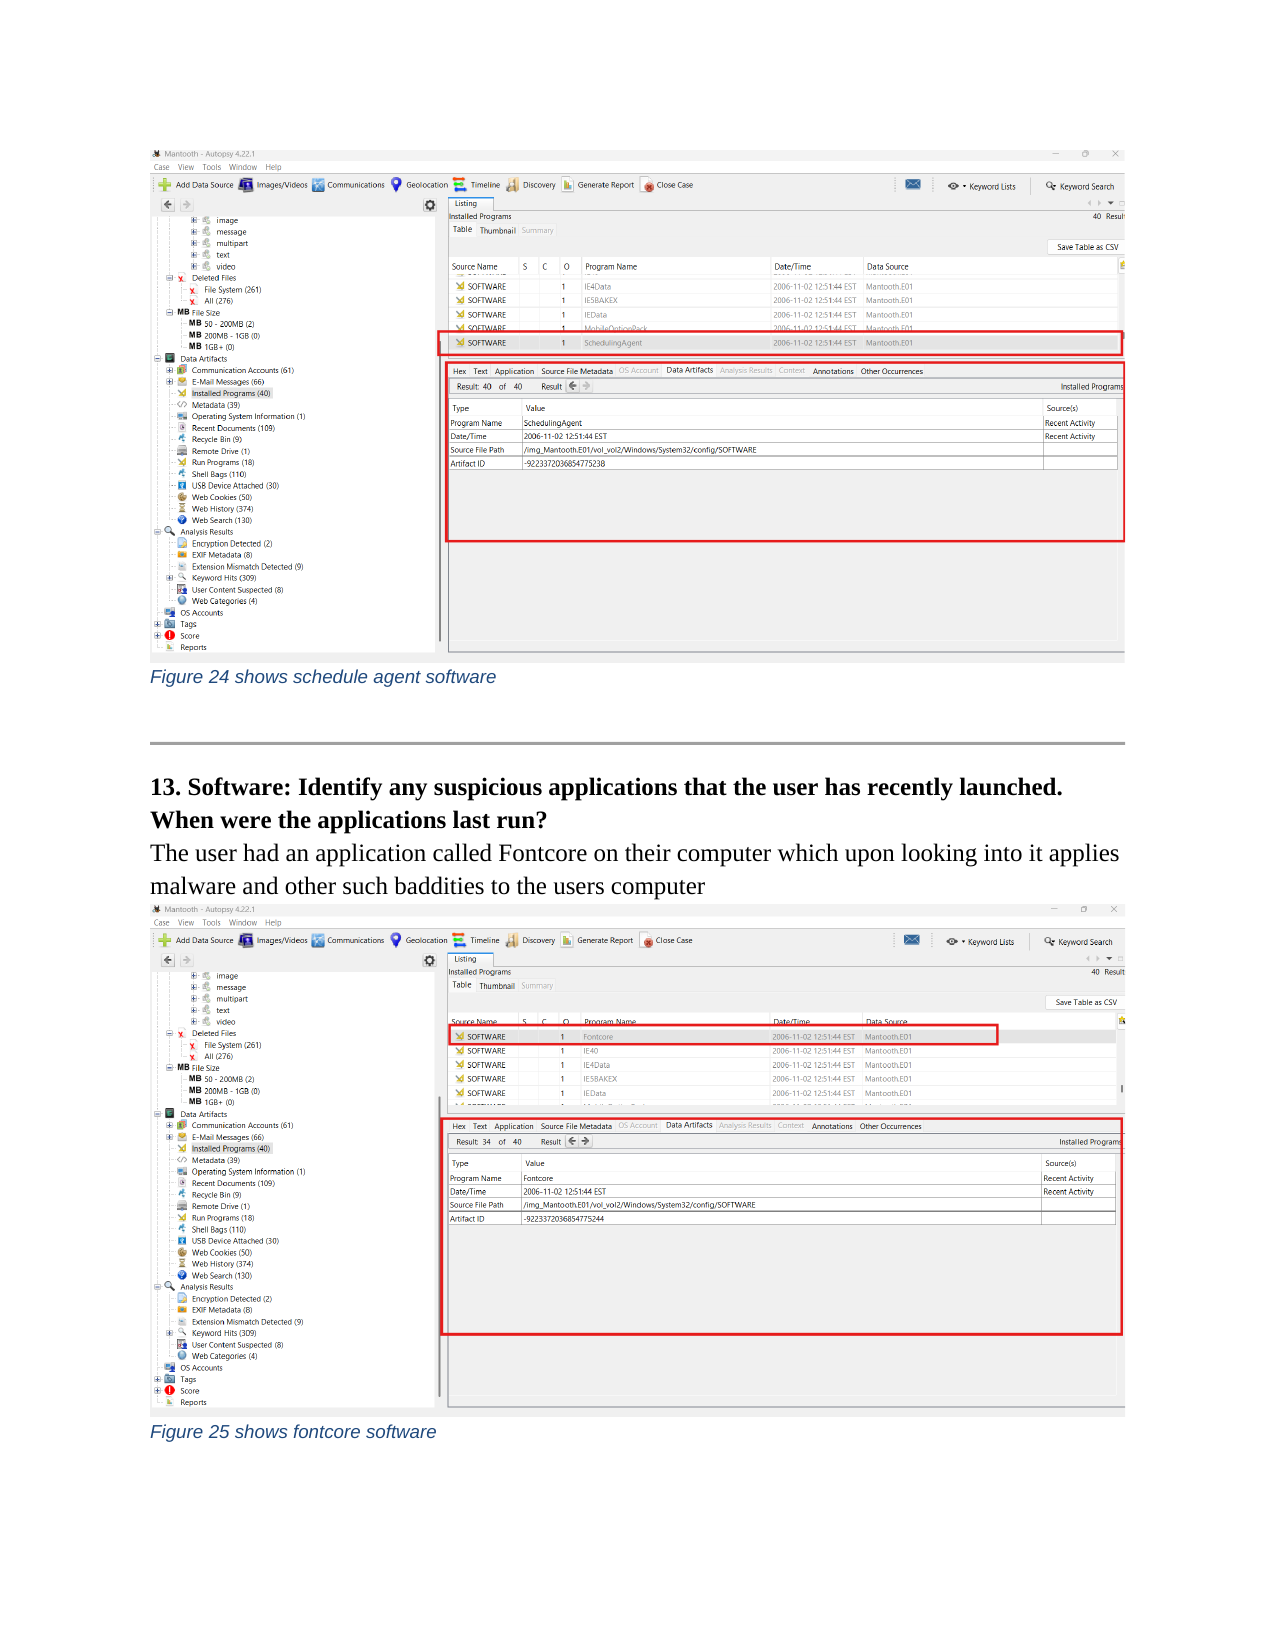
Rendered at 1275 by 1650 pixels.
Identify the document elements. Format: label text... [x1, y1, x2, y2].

text The user had an application called Fontcore on their computer which upon looking into it applies malware and other such baddities to the users computer [150, 838, 1125, 900]
picture [150, 150, 1125, 663]
picture [150, 904, 1125, 1417]
text 13. Software: Identify any suspicious applications that the user has recently launched. When were the applications last run? [150, 772, 1125, 834]
